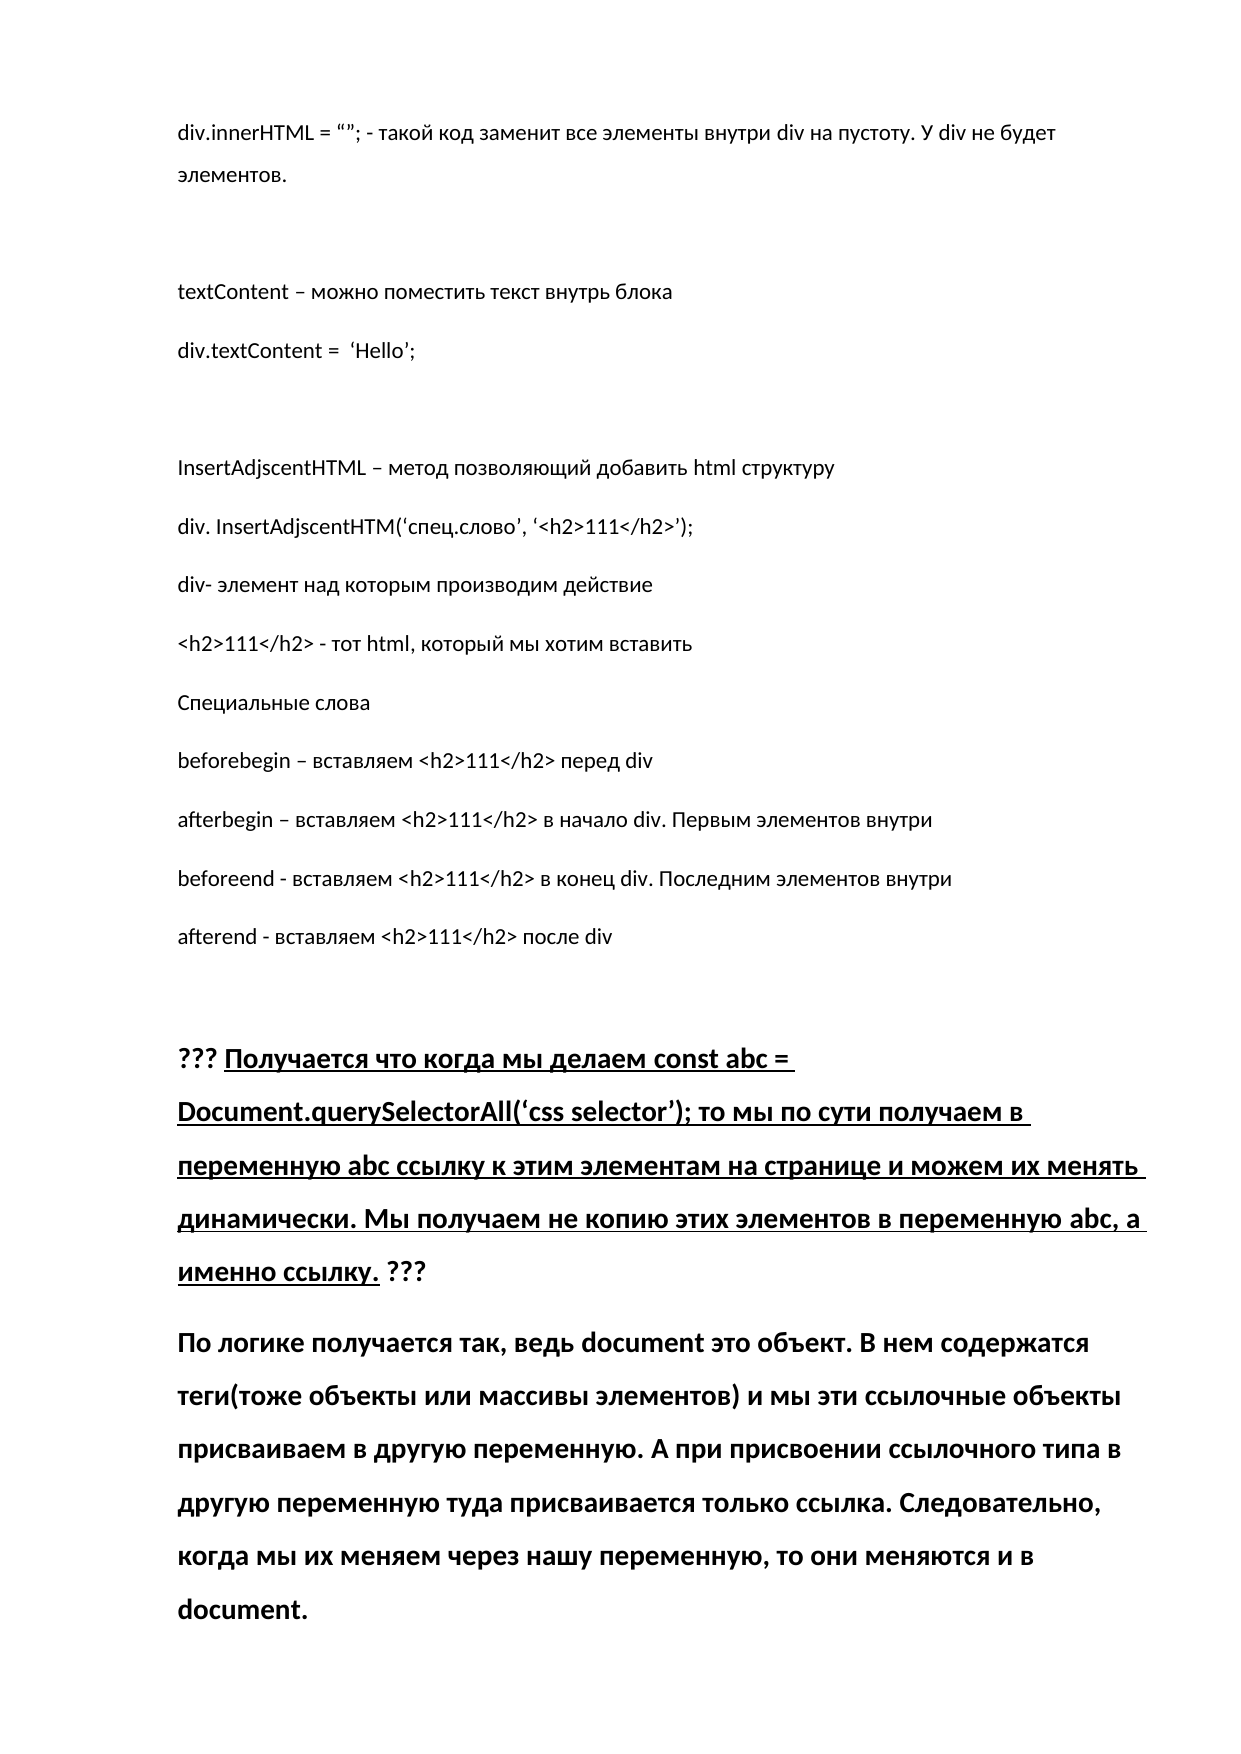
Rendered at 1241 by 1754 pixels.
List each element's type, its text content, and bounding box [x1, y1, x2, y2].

text div.textContent = ‘Hello’; [177, 336, 1152, 364]
text div.innerHTML = “”; - такой код заменит все элементы внутри div на пустоту. У div не будет элементов. [177, 118, 1152, 188]
text По логике получается так, ведь document это объект. В нем содержатся теги(тоже объекты или массивы элементов) и мы эти ссылочные объекты присваиваем в другую переменную. А при присвоении ссылочного типа в другую переменную туда присваивается только ссылка. Следовательно, когда мы их меняем через нашу переменную, то они меняются и в document. [177, 1324, 1152, 1626]
text beforebegin – вставляем <h2>111</h2> перед div [177, 747, 1152, 774]
text InsertAdjscentHTML – метод позволяющий добавить html структуру [177, 453, 1152, 481]
text beforeend - вставляем <h2>111</h2> в конец div. Последним элементов внутри [177, 864, 1152, 892]
text Специальные слова [177, 688, 1152, 716]
text ??? Получается что когда мы делаем const abc = Document.querySelectorAll(‘css selector’); то мы по сути получаем в переменную abc ссылку к этим элементам на странице и можем их менять динамически. Мы получаем не копию этих элементов в переменную abc, а именно ссылку. ??? [177, 1040, 1152, 1289]
text afterend - вставляем <h2>111</h2> после div [177, 922, 1152, 951]
text div- элемент над которым производим действие [177, 571, 1152, 599]
text div. InsertAdjscentHTM(‘спец.слово’, ‘<h2>111</h2>’); [177, 512, 1152, 540]
text textContent – можно поместить текст внутрь блока [177, 277, 1152, 305]
text afterbegin – вставляем <h2>111</h2> в начало div. Первым элементов внутри [177, 805, 1152, 833]
text <h2>111</h2> - тот html, который мы хотим вставить [177, 629, 1152, 657]
